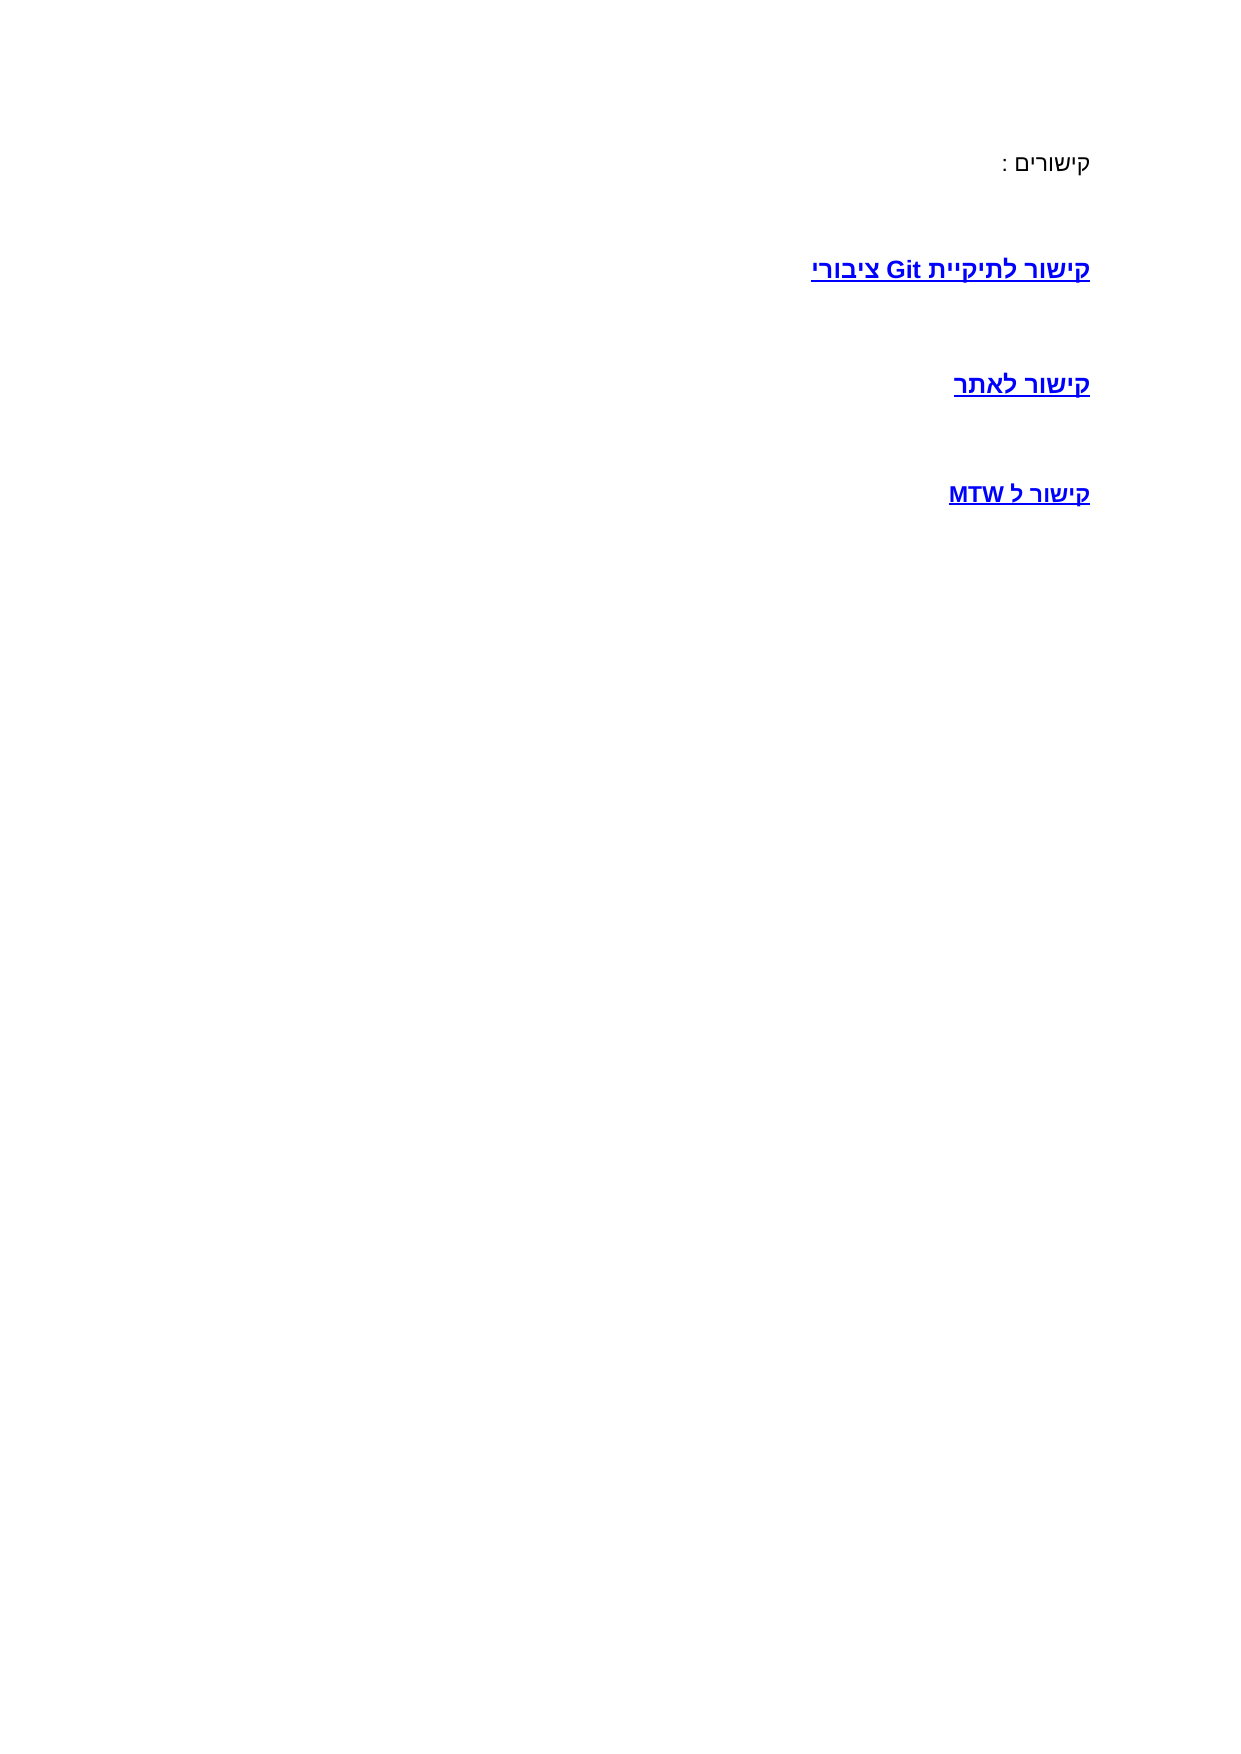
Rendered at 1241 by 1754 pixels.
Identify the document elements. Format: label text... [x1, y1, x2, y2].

text קישור לאתר [187, 370, 1090, 399]
text קישור לתיקיית Git ציבורי [187, 255, 1090, 284]
text קישורים : [187, 150, 1090, 176]
text קישור ל MTW [150, 481, 1090, 507]
